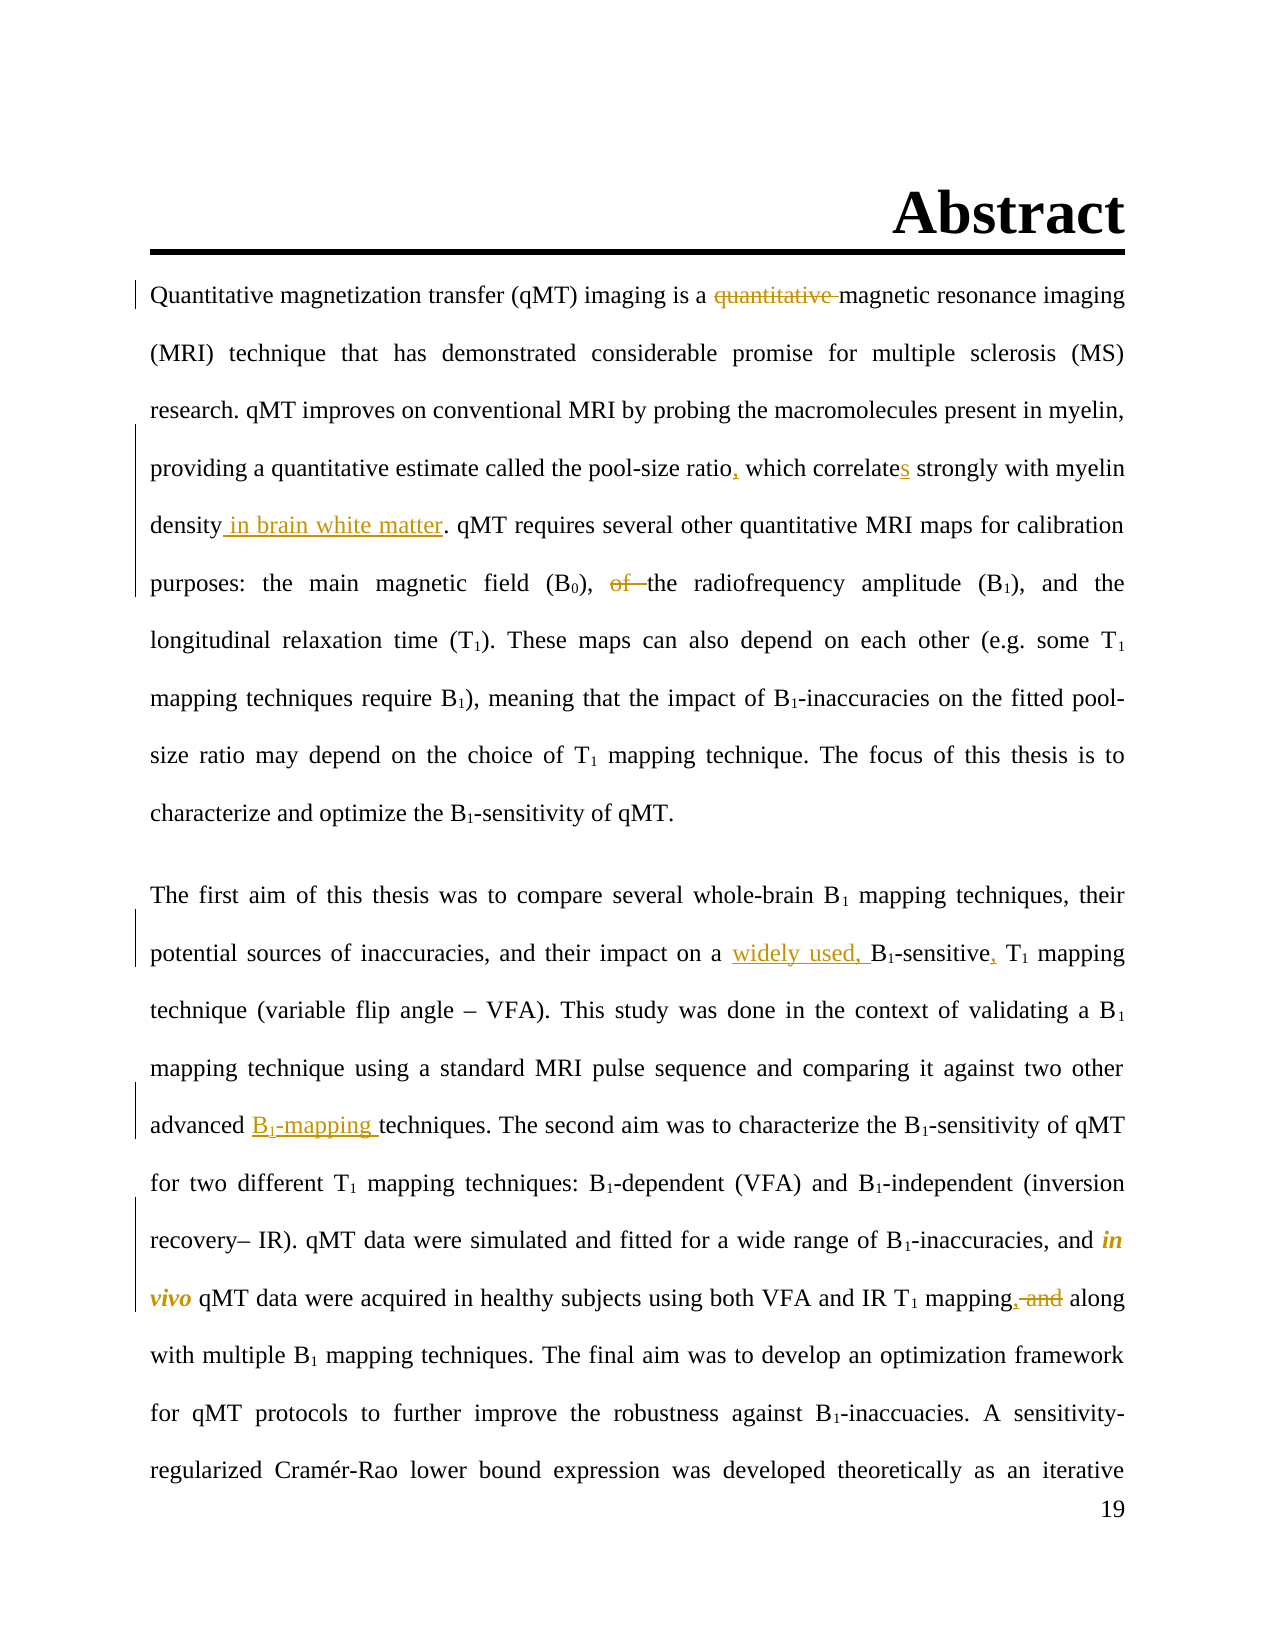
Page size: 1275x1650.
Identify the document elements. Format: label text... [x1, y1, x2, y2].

text Quantitative magnetization transfer (qMT) imaging is a magnetic resonance imaging (MRI) technique that has demonstrated considerable promise for multiple sclerosis (MS) research. qMT improves on conventional MRI by probing the macromolecules present in myelin, providing a quantitative estimate called the pool-size ratio which correlate strongly with myelin density. qMT requires several other quantitative MRI maps for calibration purposes: the main magnetic field (B0), the radiofrequency amplitude (B1), and the longitudinal relaxation time (T1). These maps can also depend on each other (e.g. some T1 mapping techniques require B1), meaning that the impact of B1-inaccuracies on the fitted pool-size ratio may depend on the choice of T1 mapping technique. The focus of this thesis is to characterize and optimize the B1-sensitivity of qMT. [150, 280, 1125, 827]
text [150, 880, 1125, 1484]
text Abstract [150, 175, 1125, 249]
